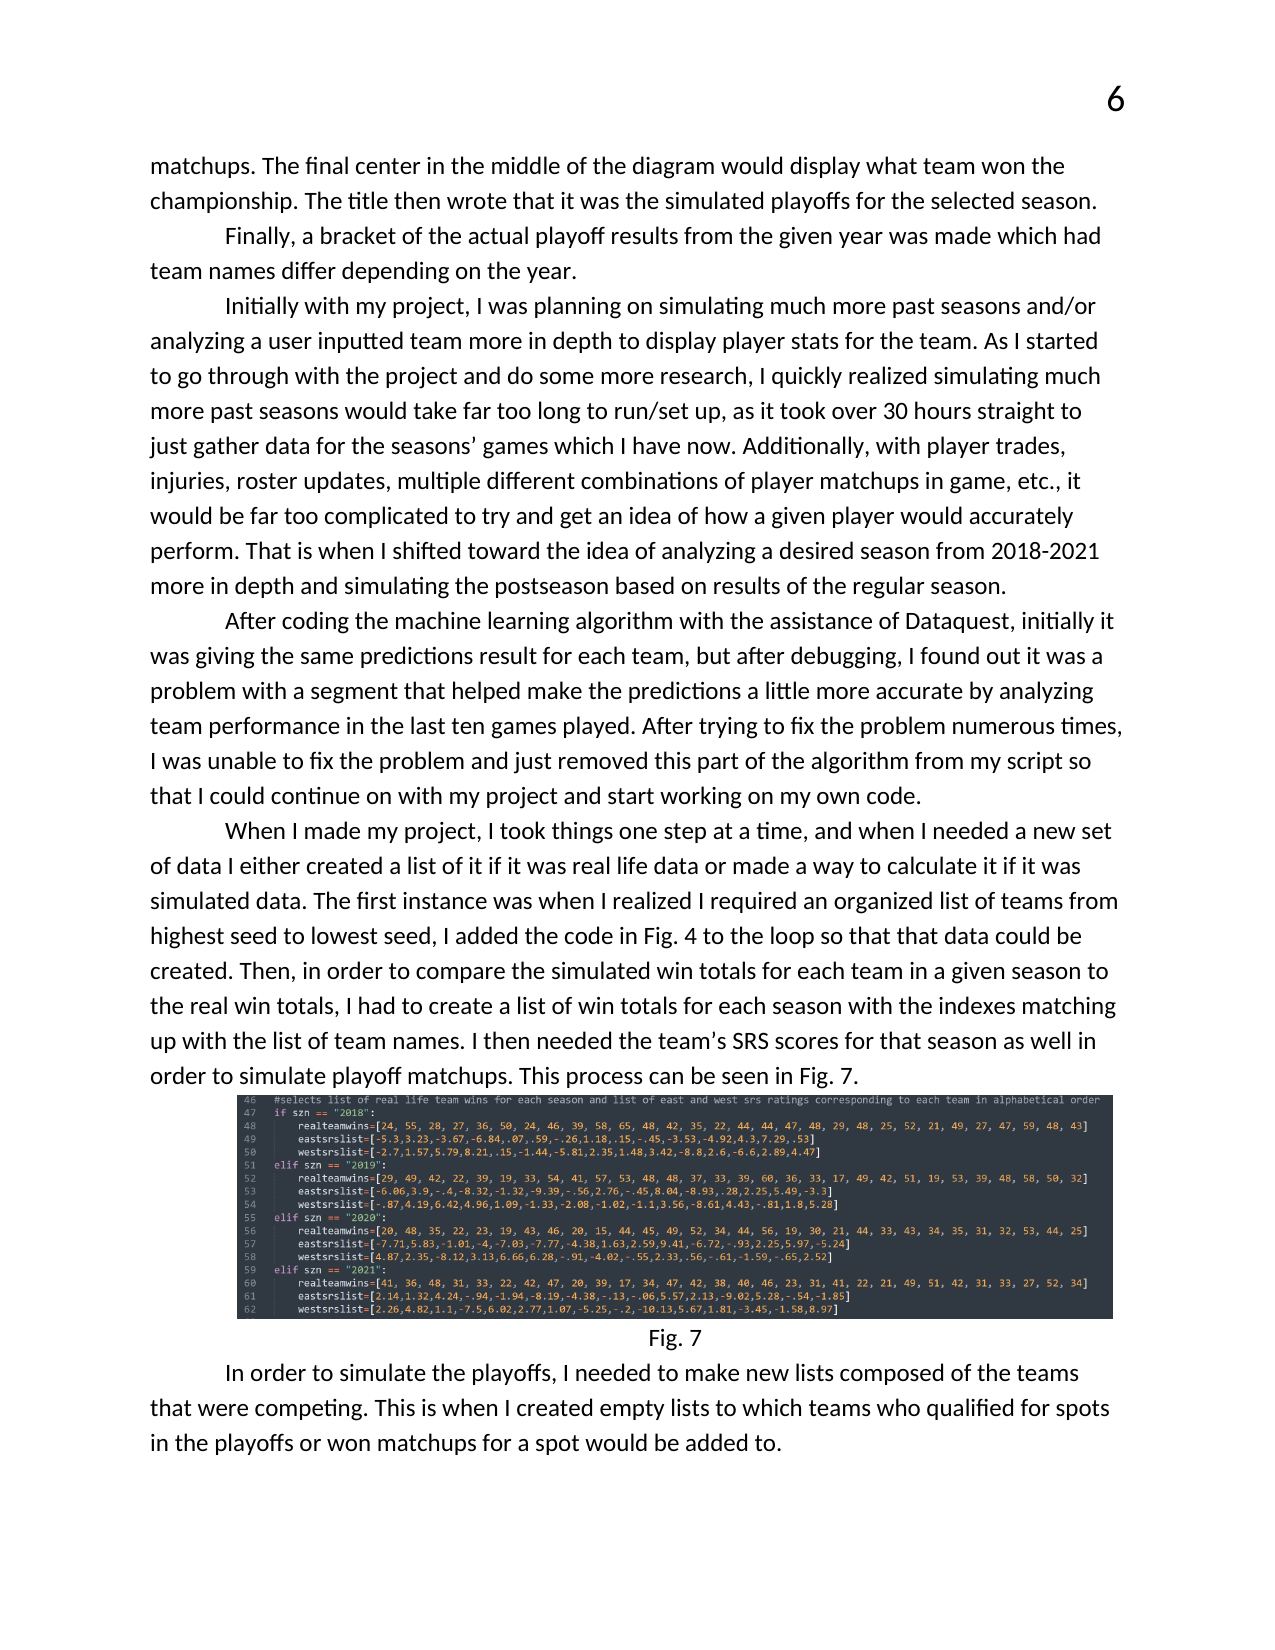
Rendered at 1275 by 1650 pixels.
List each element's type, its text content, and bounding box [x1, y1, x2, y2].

text Fig. 7 [150, 1322, 1125, 1352]
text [150, 150, 1125, 216]
text When I made my project, I took things one step at a time, and when I needed a new set of data I either created a list of it if it was real life data or made a way to calculate it if it was simulated data. The first instance was when I realized I required an organized list of teams from highest seed to lowest seed, I added the code in Fig. 4 to the loop so that that data could be created. Then, in order to compare the simulated win totals for each team in a given season to the real win totals, I had to create a list of win totals for each season with the indexes matching up with the list of team names. I then needed the team’s SRS scores for that season as well in order to simulate playoff matchups. This process can be seen in Fig. 7. [150, 815, 1125, 1091]
picture [237, 1095, 1113, 1319]
text After coding the machine learning algorithm with the assistance of Dataquest, initially it was giving the same predictions result for each team, but after debugging, I found out it was a problem with a segment that helped make the predictions a little more accurate by analyzing team performance in the last ten games played. After trying to fix the problem numerous times, I was unable to fix the problem and just removed this part of the algorithm from my script so that I could continue on with my project and start working on my own code. [150, 605, 1125, 811]
text Finally, a bracket of the actual playoff results from the given year was made which had team names differ depending on the year. [150, 220, 1125, 286]
text Initially with my project, I was planning on simulating much more past seasons and/or analyzing a user inputted team more in depth to display player stats for the team. As I started to go through with the project and do some more research, I quickly realized simulating much more past seasons would take far too long to run/set up, as it took over 30 hours straight to just gather data for the seasons’ games which I have now. Additionally, with player trades, injuries, roster updates, multiple different combinations of player matchups in game, etc., it would be far too complicated to try and get an idea of how a given player would accurately perform. That is when I shifted toward the idea of analyzing a desired season from 2018-2021 more in depth and simulating the postseason based on results of the regular season. [150, 290, 1125, 601]
text In order to simulate the playoffs, I needed to make new lists composed of the teams that were competing. This is when I created empty lists to which teams who qualified for spots in the playoffs or won matchups for a spot would be added to. [150, 1357, 1125, 1457]
